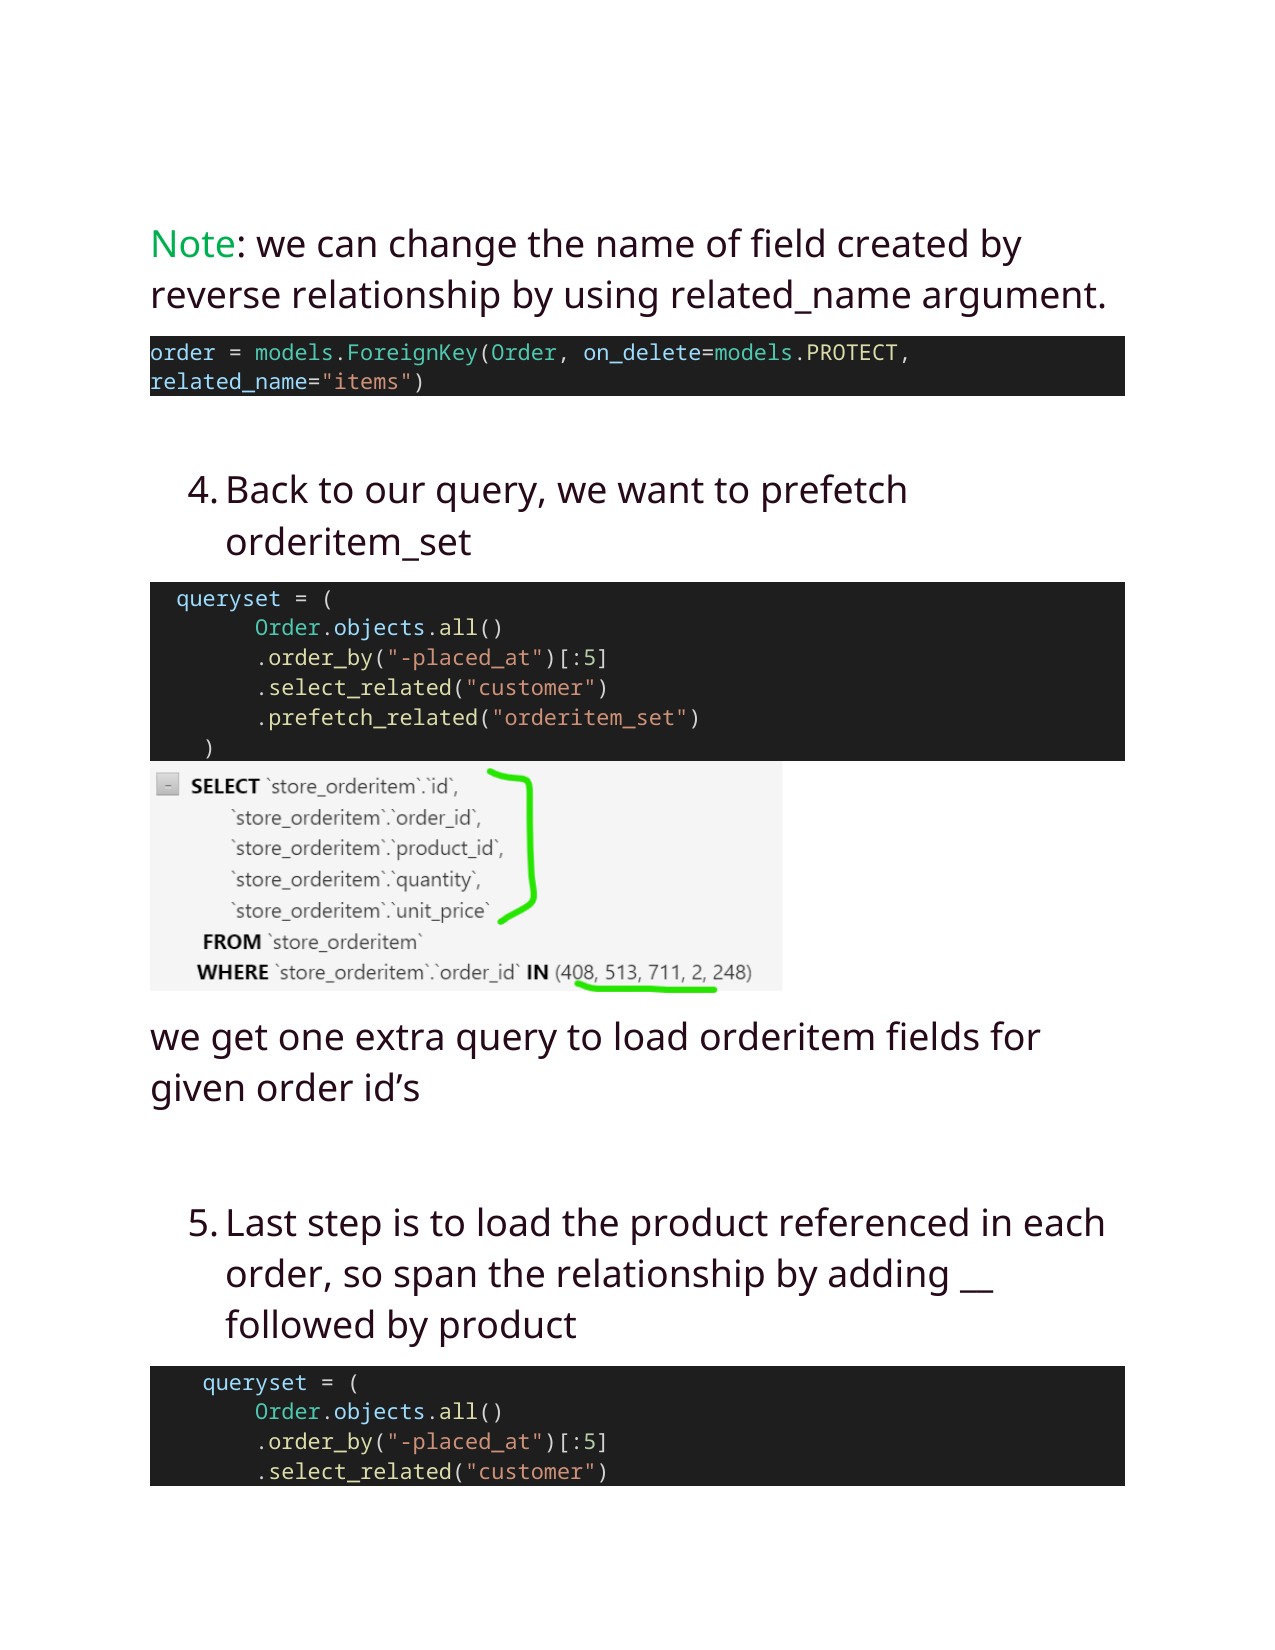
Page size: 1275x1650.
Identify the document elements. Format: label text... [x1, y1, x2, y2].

text Note: we can change the name of field created by reverse relationship by using related_name argument. [150, 218, 1125, 320]
picture [150, 761, 783, 994]
text .order_by("-placed_at")[:5] [150, 1426, 1125, 1456]
text .select_related("customer") [150, 1456, 1125, 1486]
text queryset = ( [150, 1366, 1125, 1396]
text we get one extra query to load orderitem fields for given order id’s [150, 1010, 1125, 1112]
text ) [150, 731, 1125, 761]
text .order_by("-placed_at")[:5] [150, 642, 1125, 672]
list Back to our query, we want to prefetch orderitem_set [187, 464, 1125, 566]
text .select_related("customer") [150, 672, 1125, 702]
text .prefetch_related("orderitem_set") [150, 702, 1125, 731]
text queryset = ( [150, 582, 1125, 612]
text order = models.ForeignKey(Order, on_delete=models.PROTECT, related_name="items") [150, 336, 1125, 396]
text Order.objects.all() [150, 612, 1125, 642]
list Last step is to load the product referenced in each order, so span the relationship by adding __ followed by product [187, 1197, 1125, 1350]
text Order.objects.all() [150, 1396, 1125, 1426]
